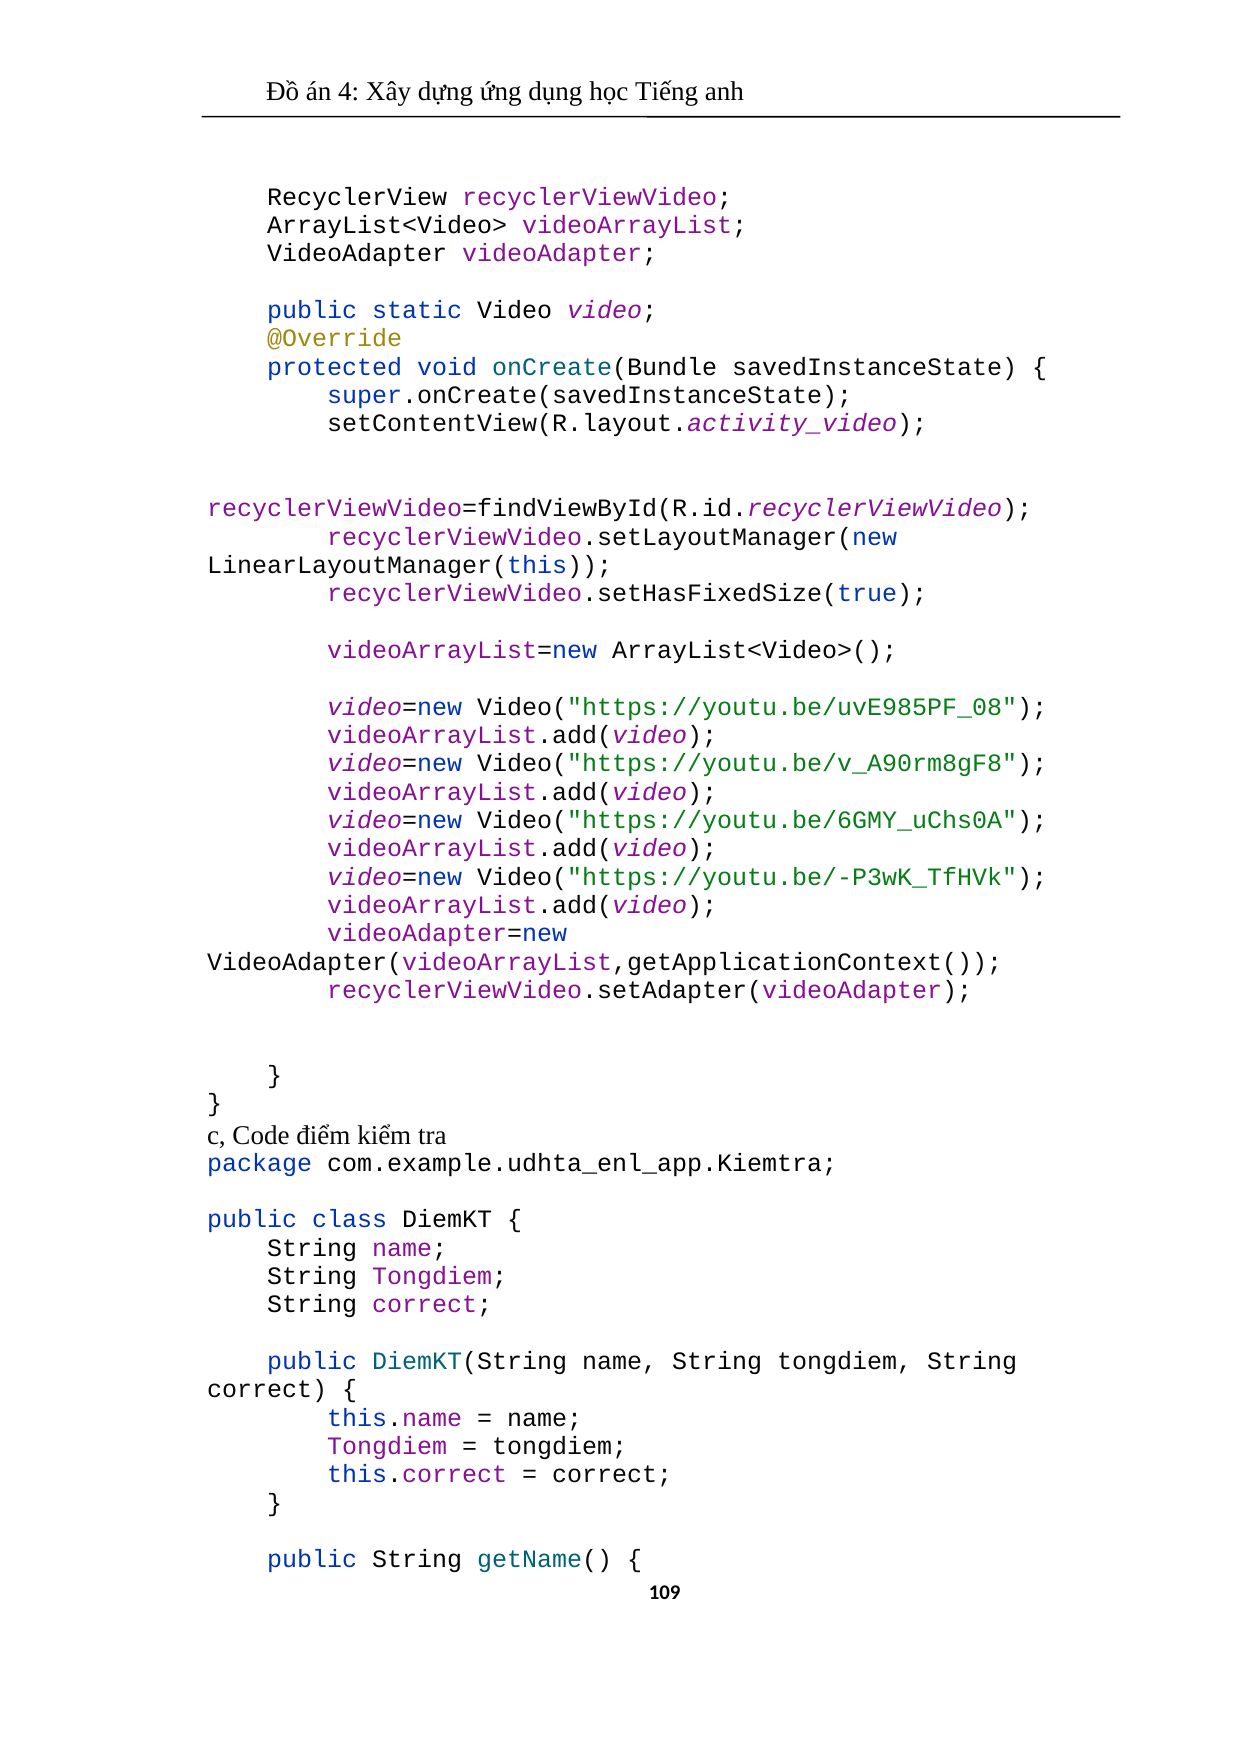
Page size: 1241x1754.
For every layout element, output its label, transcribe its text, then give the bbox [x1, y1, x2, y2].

text c, Code điểm kiểm tra [207, 1119, 1122, 1150]
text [207, 184, 1122, 1119]
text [207, 1150, 1122, 1575]
